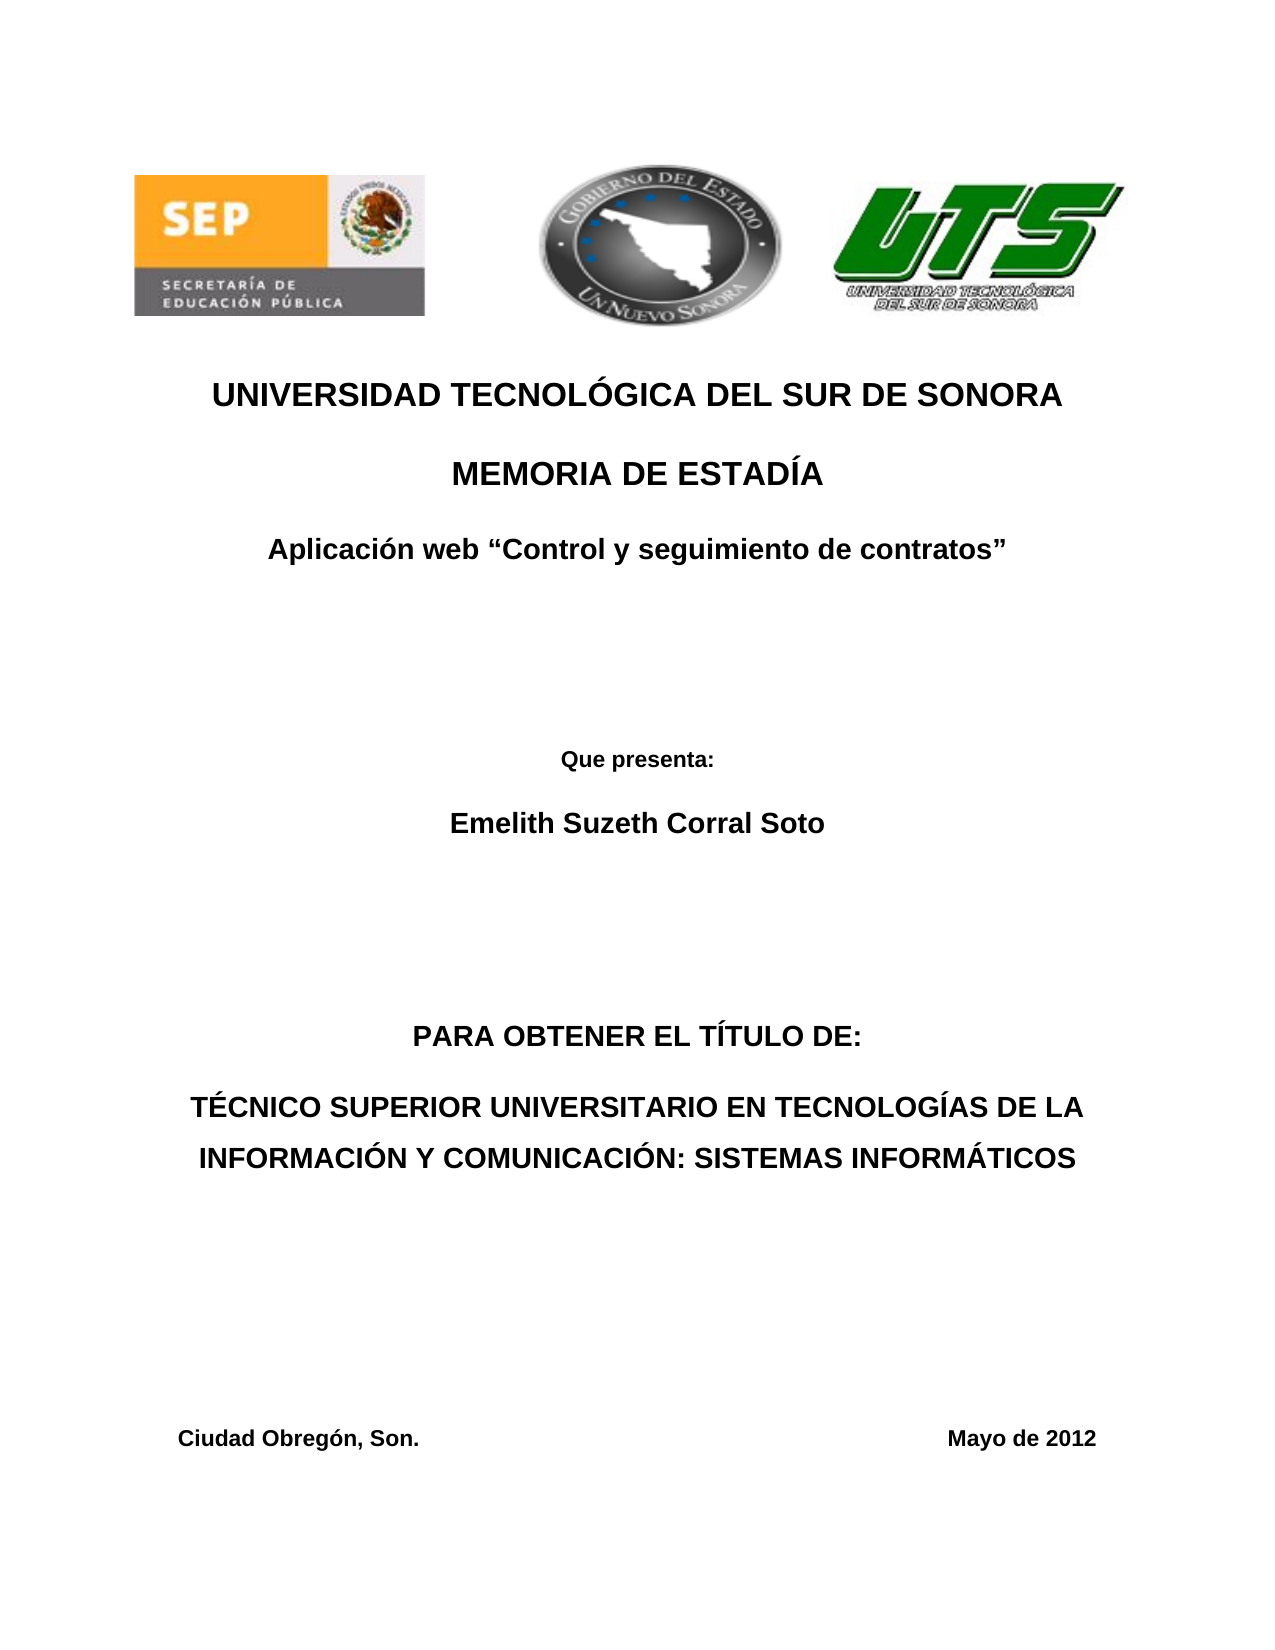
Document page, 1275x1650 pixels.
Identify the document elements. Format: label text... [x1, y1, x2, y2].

text Que presenta: [177, 746, 1098, 772]
text PARA OBTENER EL TÍTULO DE: [177, 1019, 1098, 1053]
picture [134, 175, 426, 316]
text Emelith Suzeth Corral Soto [177, 806, 1098, 839]
picture [831, 181, 1128, 316]
picture [528, 154, 799, 341]
text UNIVERSIDAD TECNOLÓGICA DEL SUR DE SONORA [177, 375, 1098, 414]
text MEMORIA DE ESTADÍA [177, 454, 1098, 492]
text TÉCNICO SUPERIOR UNIVERSITARIO EN TECNOLOGÍAS DE LA INFORMACIÓN Y COMUNICACIÓN: SISTEMAS INFORMÁTICOS [177, 1091, 1098, 1174]
text Ciudad Obregón, Son. Mayo de 2012 [177, 1425, 1098, 1452]
text Aplicación web “Control y seguimiento de contratos” [177, 532, 1098, 566]
